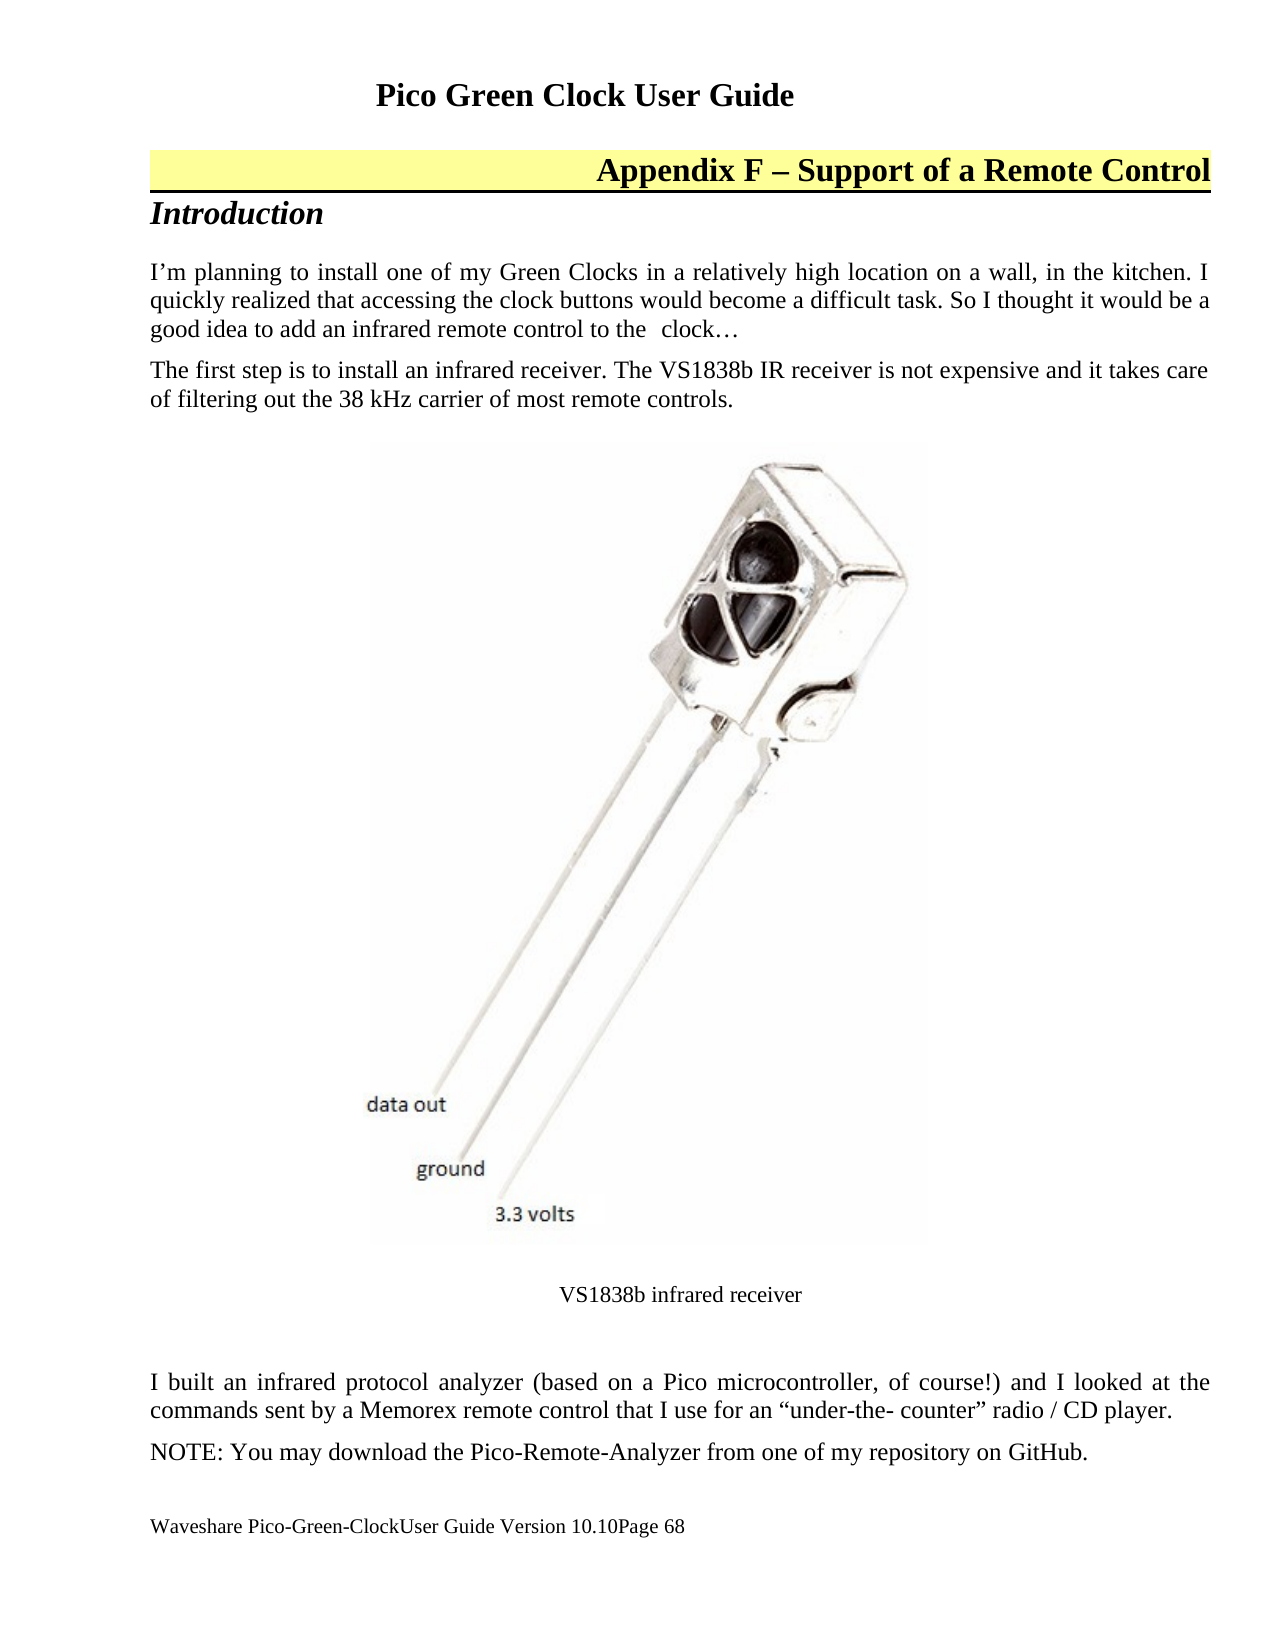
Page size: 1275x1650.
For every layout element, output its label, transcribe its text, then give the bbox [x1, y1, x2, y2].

subtitle Introduction [150, 193, 1211, 232]
text NOTE: You may download the Pico-Remote-Analyzer from one of my repository on GitHub. [150, 1437, 1211, 1466]
text VS1838b infrared receiver [150, 1281, 1211, 1307]
text I’m planning to install one of my Green Clocks in a relatively high location on a wall, in the kitchen. I quickly realized that accessing the clock buttons would become a difficult task. So I thought it would be a good idea to add an infrared remote control to the clock… [150, 257, 1211, 343]
text I built an infrared protocol analyzer (based on a Pico microcontroller, of course!) and I looked at the commands sent by a Memorex remote control that I use for an “under-the- counter” radio / CD player. [150, 1367, 1211, 1424]
text The first step is to install an infrared receiver. The VS1838b IR receiver is not expensive and it takes care of filtering out the 38 kHz carrier of most remote controls. [150, 356, 1211, 413]
picture [362, 442, 929, 1245]
subtitle Appendix F – Support of a Remote Control [150, 150, 1211, 190]
